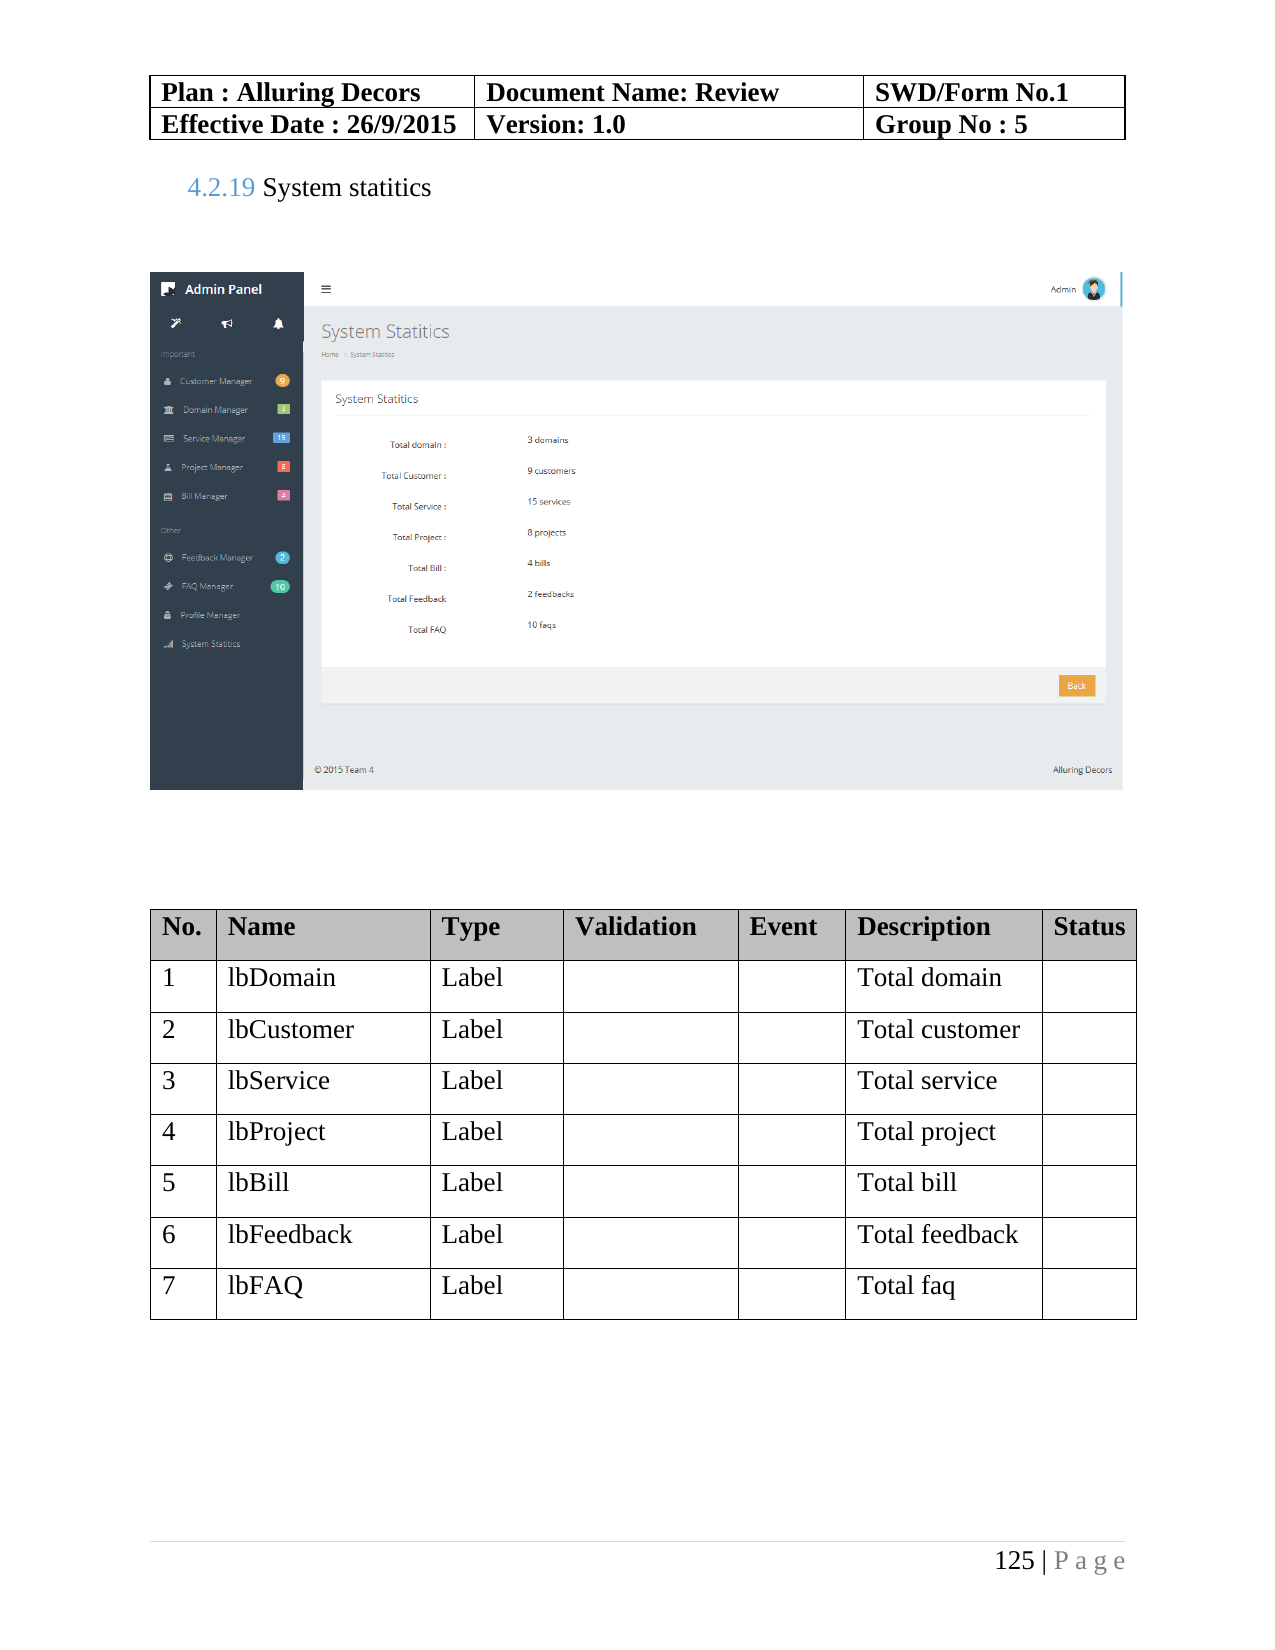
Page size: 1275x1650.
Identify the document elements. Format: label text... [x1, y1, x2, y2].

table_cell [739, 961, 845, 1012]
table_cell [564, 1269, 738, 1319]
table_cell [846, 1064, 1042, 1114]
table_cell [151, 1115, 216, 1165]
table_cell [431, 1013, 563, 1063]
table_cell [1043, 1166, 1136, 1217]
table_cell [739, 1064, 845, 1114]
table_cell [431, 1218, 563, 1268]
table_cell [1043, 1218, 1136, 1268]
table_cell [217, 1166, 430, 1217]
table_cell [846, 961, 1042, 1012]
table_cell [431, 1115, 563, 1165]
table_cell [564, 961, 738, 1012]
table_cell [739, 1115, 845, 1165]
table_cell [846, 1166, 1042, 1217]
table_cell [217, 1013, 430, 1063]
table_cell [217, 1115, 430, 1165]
picture [150, 272, 1123, 790]
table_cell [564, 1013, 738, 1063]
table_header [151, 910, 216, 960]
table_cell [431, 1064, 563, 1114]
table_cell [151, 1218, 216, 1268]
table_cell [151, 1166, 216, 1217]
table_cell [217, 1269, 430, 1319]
list System statitics [187, 172, 1125, 203]
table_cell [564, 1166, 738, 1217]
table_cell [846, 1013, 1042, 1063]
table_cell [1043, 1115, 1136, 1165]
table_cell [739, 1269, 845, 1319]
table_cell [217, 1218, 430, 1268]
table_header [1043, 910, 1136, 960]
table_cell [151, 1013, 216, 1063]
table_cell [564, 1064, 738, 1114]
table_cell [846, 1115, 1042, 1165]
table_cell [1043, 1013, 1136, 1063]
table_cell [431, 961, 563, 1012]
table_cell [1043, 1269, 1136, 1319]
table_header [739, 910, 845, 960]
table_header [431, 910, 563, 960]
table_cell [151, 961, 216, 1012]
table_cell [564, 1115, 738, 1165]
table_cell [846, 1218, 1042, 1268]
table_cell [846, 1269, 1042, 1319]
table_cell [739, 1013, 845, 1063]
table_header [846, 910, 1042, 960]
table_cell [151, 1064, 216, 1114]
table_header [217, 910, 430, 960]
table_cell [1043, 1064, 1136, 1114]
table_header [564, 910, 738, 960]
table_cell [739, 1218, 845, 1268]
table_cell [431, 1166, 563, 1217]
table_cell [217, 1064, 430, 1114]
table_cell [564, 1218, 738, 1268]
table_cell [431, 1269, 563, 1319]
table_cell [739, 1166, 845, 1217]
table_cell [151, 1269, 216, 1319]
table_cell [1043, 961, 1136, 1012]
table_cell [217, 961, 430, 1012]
